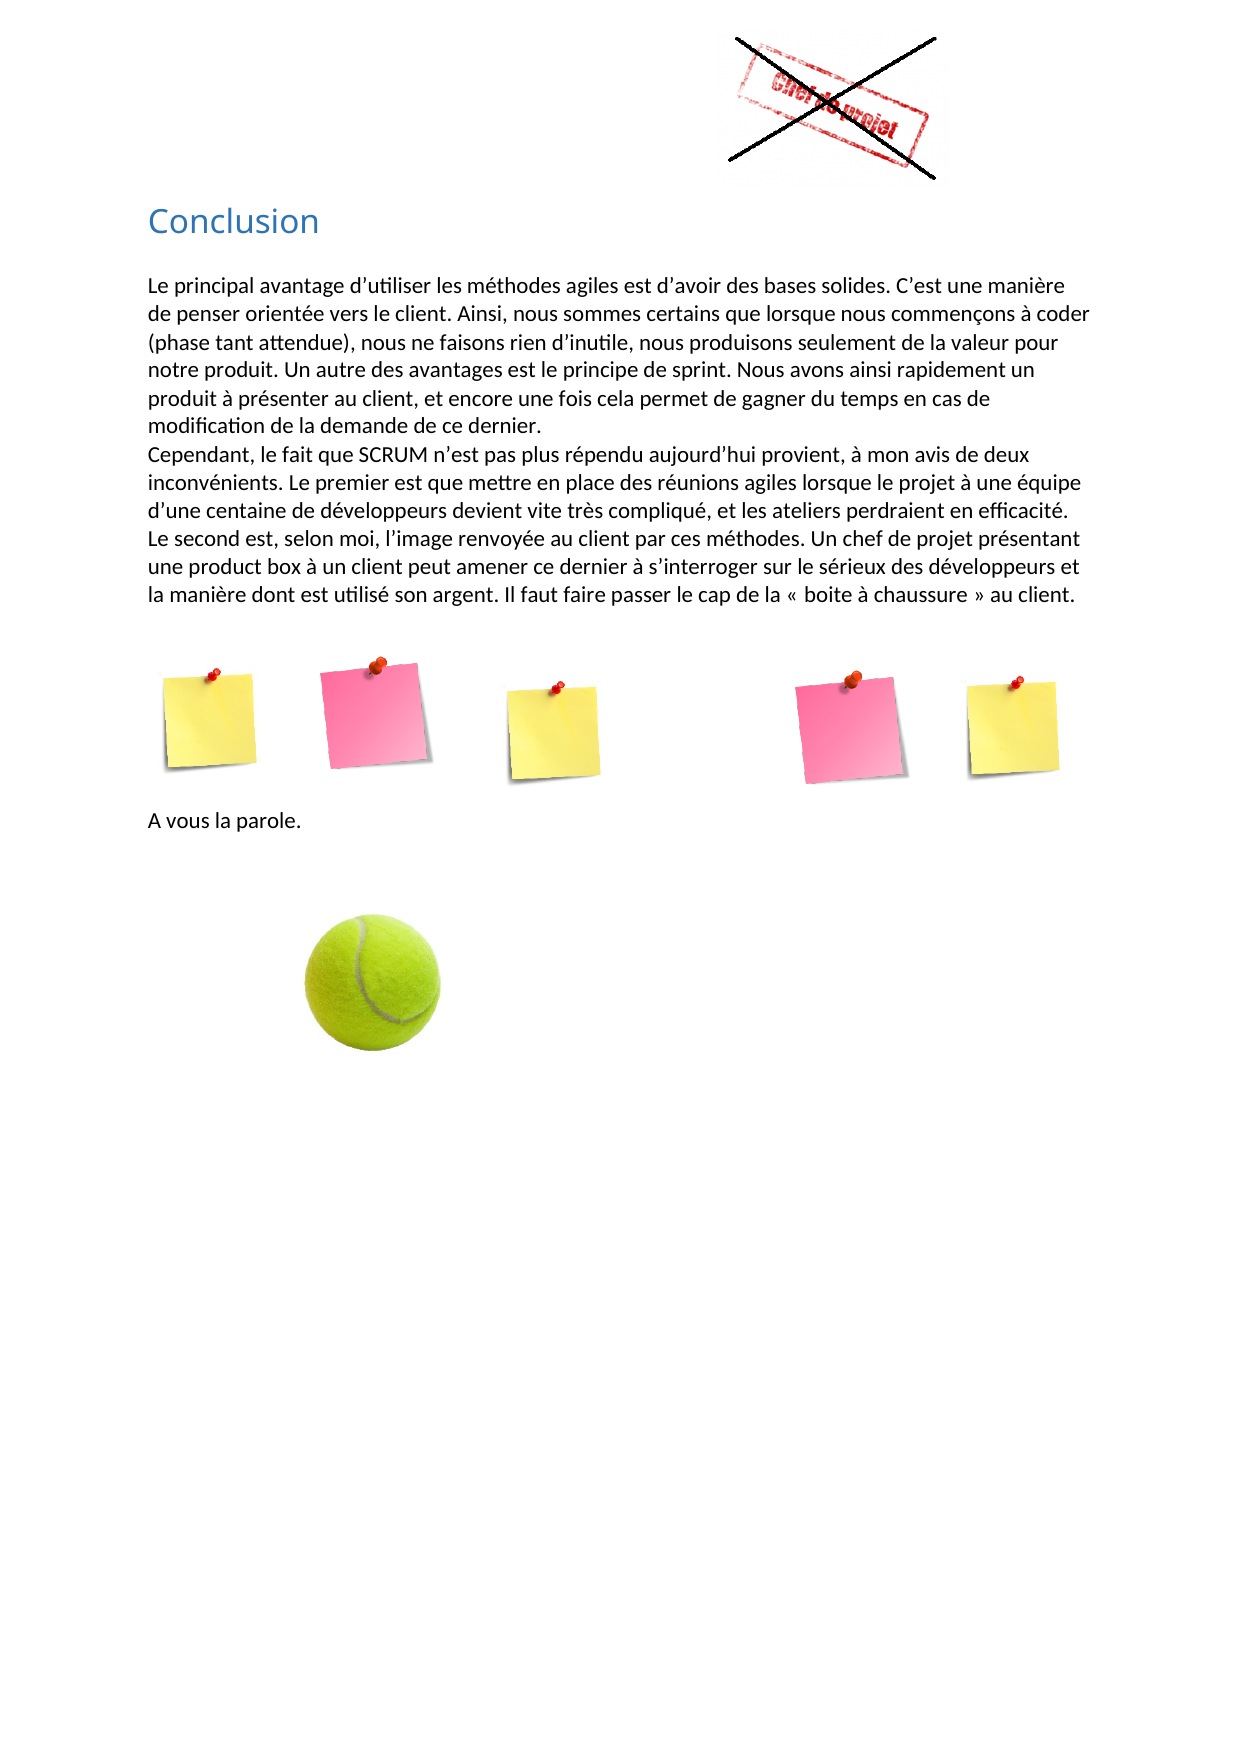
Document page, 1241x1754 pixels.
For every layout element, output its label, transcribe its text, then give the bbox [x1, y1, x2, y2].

picture [933, 661, 1092, 802]
text Le principal avantage d’utiliser les méthodes agiles est d’avoir des bases solides. C’est une manière de penser orientée vers le client. Ainsi, nous sommes certains que lorsque nous commençons à coder (phase tant attendue), nous ne faisons rien d’inutile, nous produisons seulement de la valeur pour notre produit. Un autre des avantages est le principe de sprint. Nous avons ainsi rapidement un produit à présenter au client, et encore une fois cela permet de gagner du temps en cas de modification de la demande de ce dernier. Cependant, le fait que SCRUM n’est pas plus répendu aujourd’hui provient, à mon avis de deux inconvénients. Le premier est que mettre en place des réunions agiles lorsque le projet à une équipe d’une centaine de développeurs devient vite très compliqué, et les ateliers perdraient en efficacité. Le second est, selon moi, l’image renvoyée au client par ces méthodes. Un chef de projet présentant une product box à un client peut amener ce dernier à s’interroger sur le sérieux des développeurs et la manière dont est utilisé son argent. Il faut faire passer le cap de la « boite à chaussure » au client. [148, 272, 1093, 636]
picture [295, 906, 451, 1062]
picture [473, 666, 633, 807]
subtitle Conclusion [148, 198, 1093, 243]
picture [129, 654, 289, 795]
picture [715, 27, 951, 186]
picture [791, 670, 913, 792]
picture [316, 656, 437, 777]
